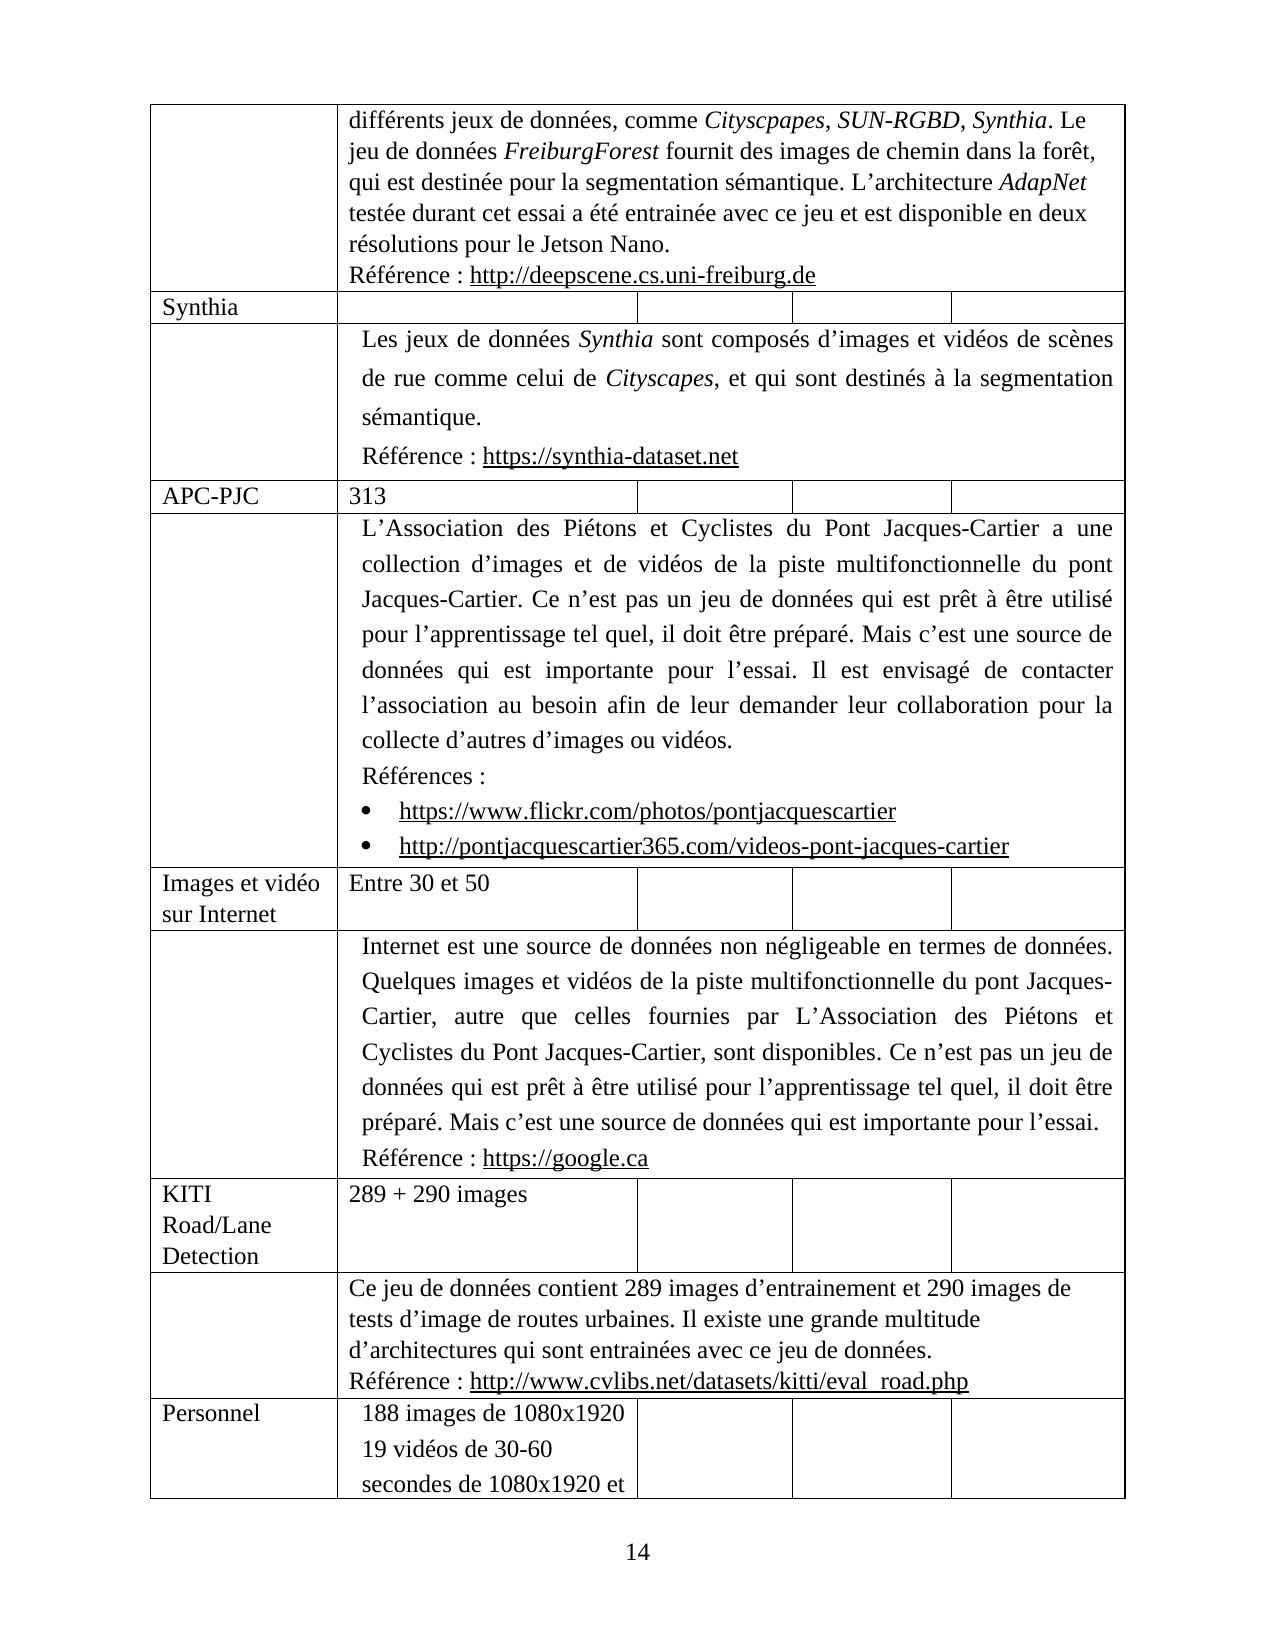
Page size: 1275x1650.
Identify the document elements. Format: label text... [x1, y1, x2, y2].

table_cell [793, 1179, 951, 1272]
table_cell [793, 868, 951, 930]
table_cell [151, 324, 337, 480]
table_cell [151, 931, 337, 1178]
table_cell [793, 481, 951, 512]
table_cell Synthia [151, 292, 337, 323]
table_cell [638, 481, 792, 512]
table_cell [338, 1399, 637, 1498]
table_cell KITI Road/Lane Detection [151, 1179, 337, 1272]
table_cell [952, 868, 1124, 930]
table_cell [638, 292, 792, 323]
table_cell [793, 292, 951, 323]
table_cell [952, 1399, 1124, 1498]
table_cell [952, 1179, 1124, 1272]
table_cell L’Association des Piétons et Cyclistes du Pont Jacques-Cartier a une collection d’images et de vidéos de la piste multifonctionnelle du pont Jacques-Cartier. Ce n’est pas un jeu de données qui est prêt à être utilisé pour l’apprentissage tel quel, il doit être préparé. Mais c’est une source de données qui est importante pour l’essai. Il est envisagé de contacter l’association au besoin afin de leur demander leur collaboration pour la collecte d’autres d’images ou vidéos. Références : https://www.flickr.com/photos/pontjacquescartier http://pontjacquescartier365.com/videos-pont-jacques-cartier [338, 514, 1124, 867]
table_cell [338, 292, 637, 323]
table_cell Entre 30 et 50 [338, 868, 637, 930]
table_cell [638, 1399, 792, 1498]
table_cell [338, 105, 1124, 291]
table_cell APC-PJC [151, 481, 337, 512]
table_cell [151, 1273, 337, 1397]
table_cell [793, 1399, 951, 1498]
table_cell Personnel [151, 1399, 337, 1498]
table_cell Les jeux de données Synthia sont composés d’images et vidéos de scènes de rue comme celui de Cityscapes, et qui sont destinés à la segmentation sémantique. Référence : https://synthia-dataset.net [338, 324, 1124, 480]
table_cell [952, 292, 1124, 323]
table_cell [151, 105, 337, 291]
table_cell [151, 514, 337, 867]
table_cell 313 [338, 481, 637, 512]
table_cell [638, 868, 792, 930]
table_cell 289 + 290 images [338, 1179, 637, 1272]
table_cell Internet est une source de données non négligeable en termes de données. Quelques images et vidéos de la piste multifonctionnelle du pont Jacques-Cartier, autre que celles fournies par L’Association des Piétons et Cyclistes du Pont Jacques-Cartier, sont disponibles. Ce n’est pas un jeu de données qui est prêt à être utilisé pour l’apprentissage tel quel, il doit être préparé. Mais c’est une source de données qui est importante pour l’essai. Référence : https://google.ca [338, 931, 1124, 1178]
table_cell Ce jeu de données contient 289 images d’entrainement et 290 images de tests d’image de routes urbaines. Il existe une grande multitude d’architectures qui sont entrainées avec ce jeu de données. Référence : http://www.cvlibs.net/datasets/kitti/eval_road.php [338, 1273, 1124, 1397]
table_cell Images et vidéo sur Internet [151, 868, 337, 930]
table_cell [638, 1179, 792, 1272]
table_cell [952, 481, 1124, 512]
